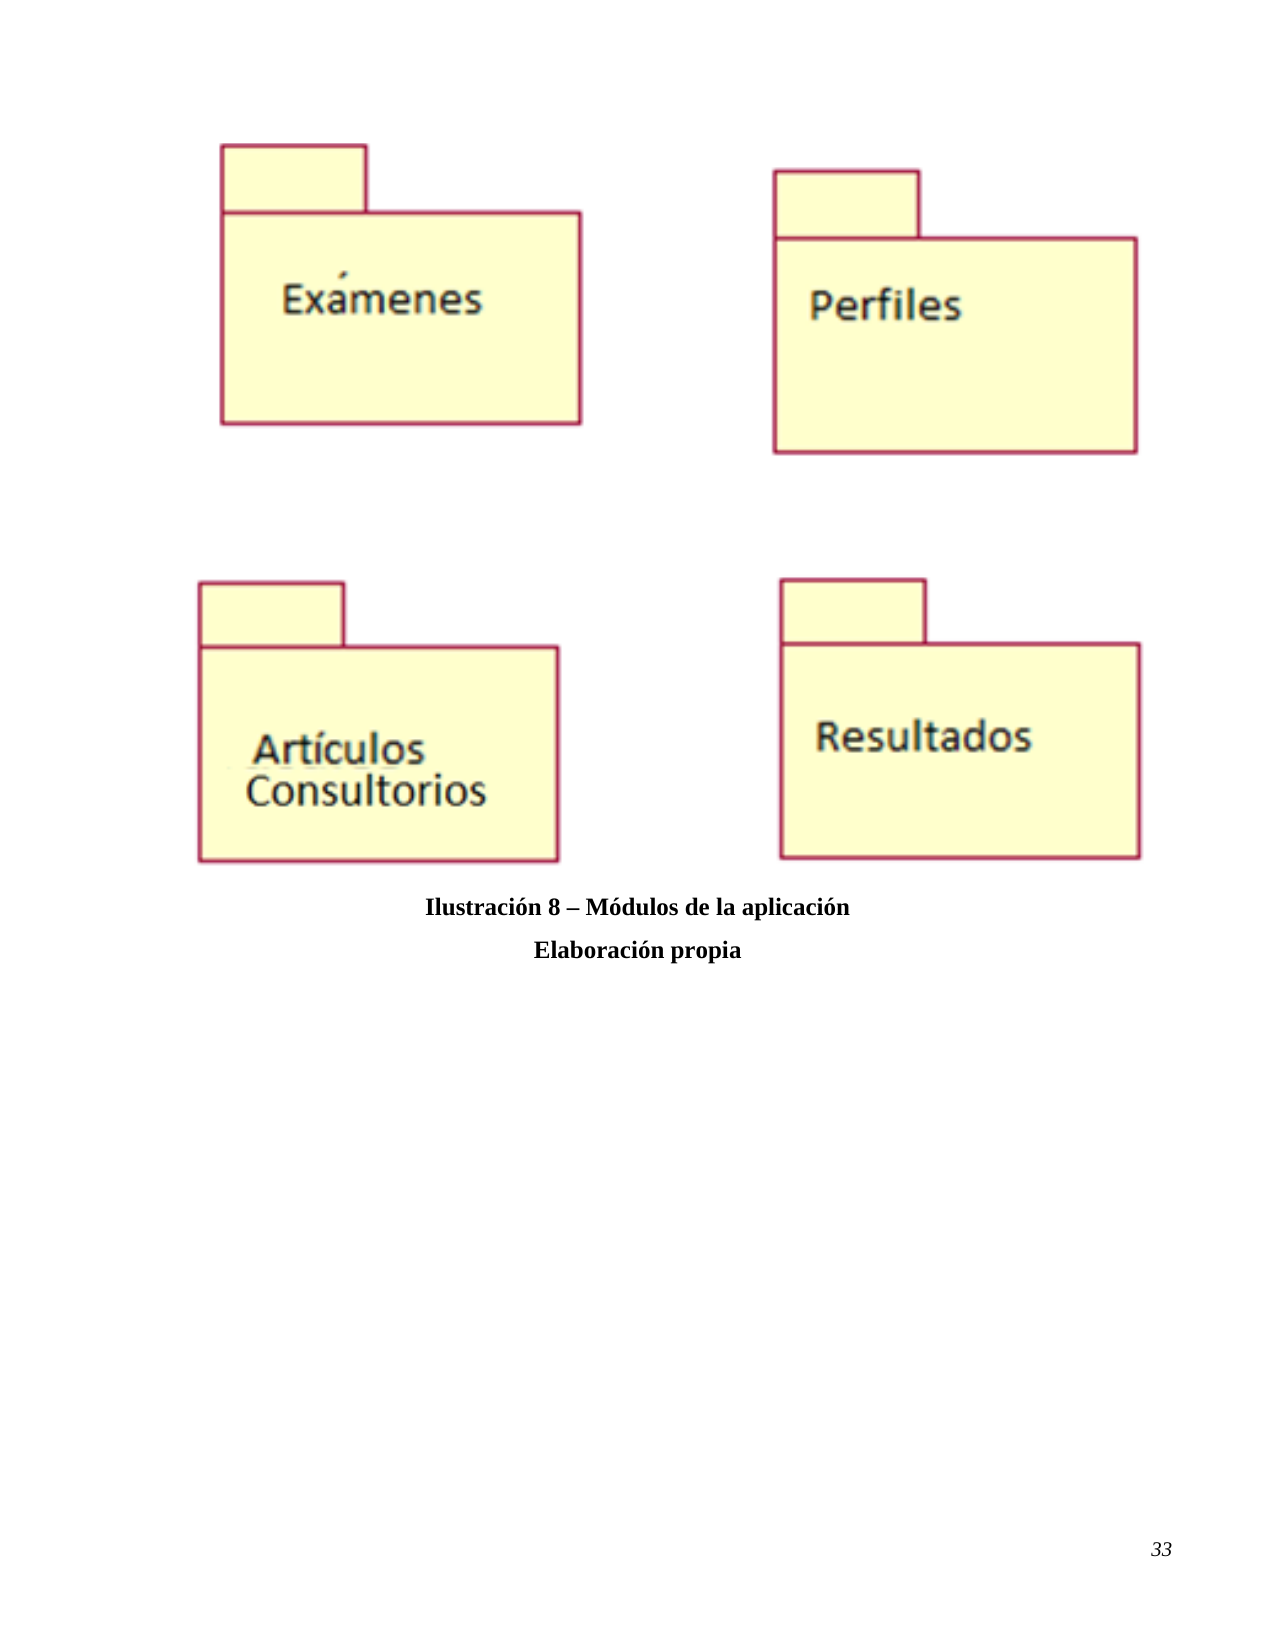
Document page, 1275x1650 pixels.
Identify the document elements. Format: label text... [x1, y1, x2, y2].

text Elaboración propia [103, 935, 1172, 964]
picture [185, 143, 1164, 878]
text Ilustración 8 – Módulos de la aplicación [103, 892, 1172, 921]
